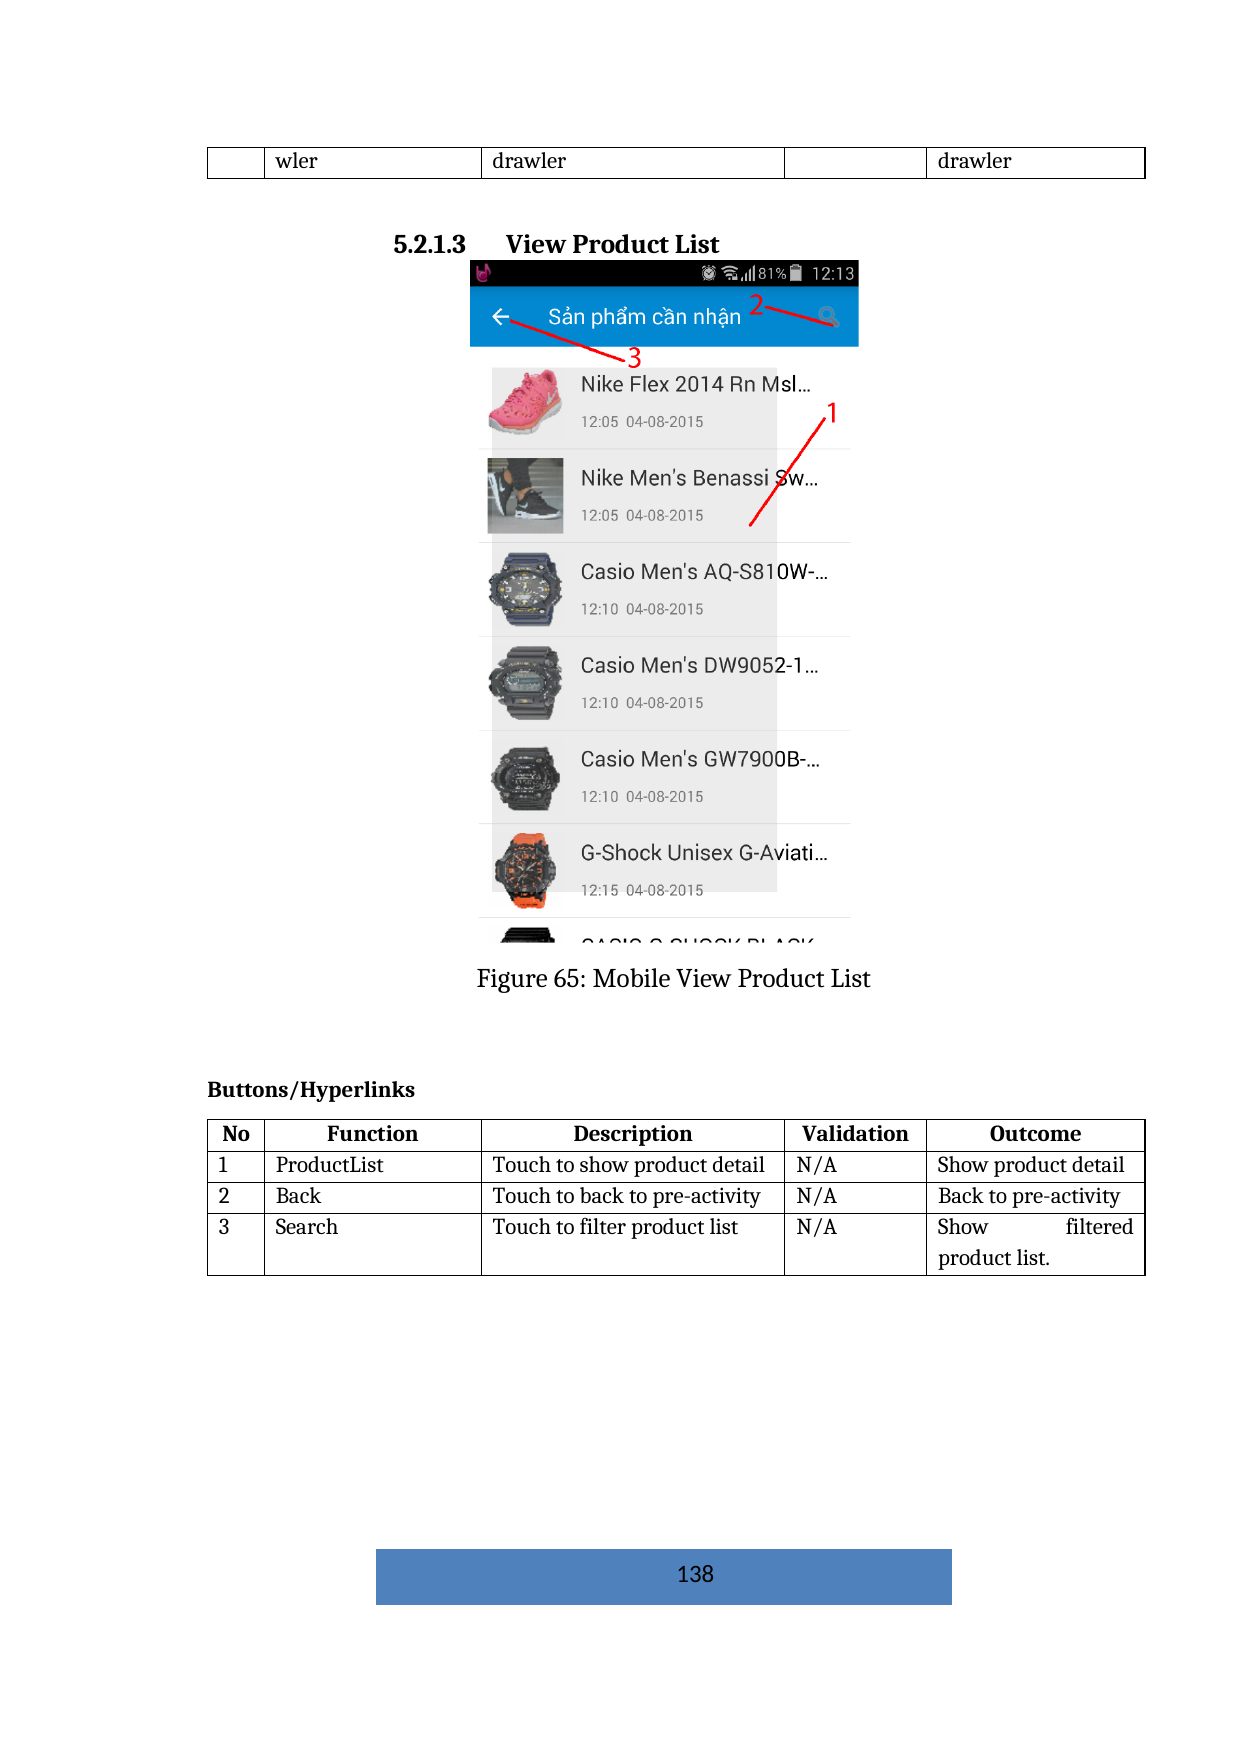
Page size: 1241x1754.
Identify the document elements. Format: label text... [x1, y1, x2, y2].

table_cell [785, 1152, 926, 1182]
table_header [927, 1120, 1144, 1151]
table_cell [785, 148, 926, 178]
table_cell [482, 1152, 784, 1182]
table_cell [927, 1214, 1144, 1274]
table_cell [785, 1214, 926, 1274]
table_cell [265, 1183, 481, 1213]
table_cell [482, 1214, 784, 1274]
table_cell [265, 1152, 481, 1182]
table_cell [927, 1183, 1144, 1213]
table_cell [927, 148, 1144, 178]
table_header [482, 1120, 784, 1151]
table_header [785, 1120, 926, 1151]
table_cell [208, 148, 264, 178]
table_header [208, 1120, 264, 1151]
subtitle View Product List [393, 229, 1122, 260]
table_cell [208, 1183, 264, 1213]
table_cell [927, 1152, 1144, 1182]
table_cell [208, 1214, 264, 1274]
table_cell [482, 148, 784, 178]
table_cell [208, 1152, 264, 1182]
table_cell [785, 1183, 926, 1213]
text Buttons/Hyperlinks [207, 1077, 1122, 1103]
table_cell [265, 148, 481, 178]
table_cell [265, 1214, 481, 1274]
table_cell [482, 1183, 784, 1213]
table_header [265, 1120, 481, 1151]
picture [470, 260, 859, 951]
